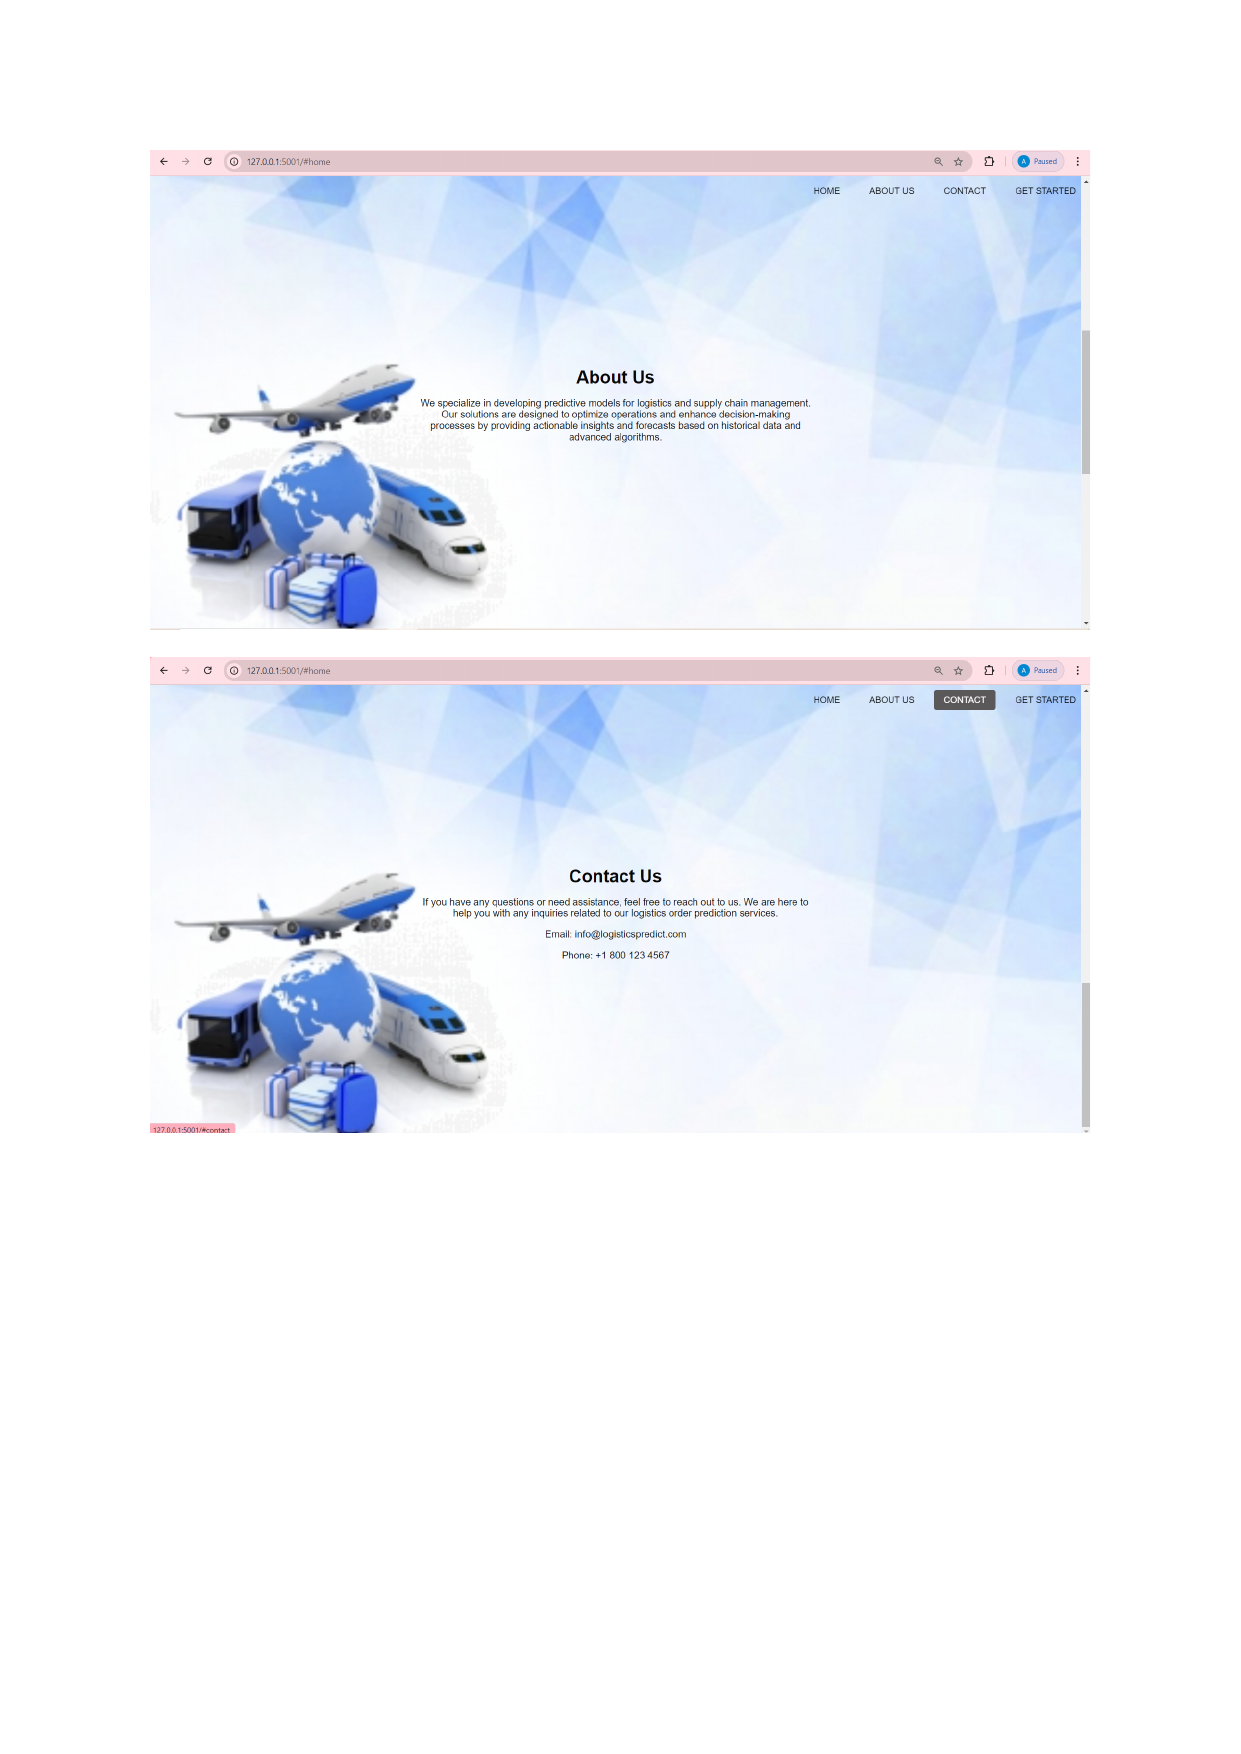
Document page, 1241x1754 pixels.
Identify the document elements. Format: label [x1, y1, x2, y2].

picture [150, 150, 1091, 630]
picture [150, 657, 1091, 1133]
